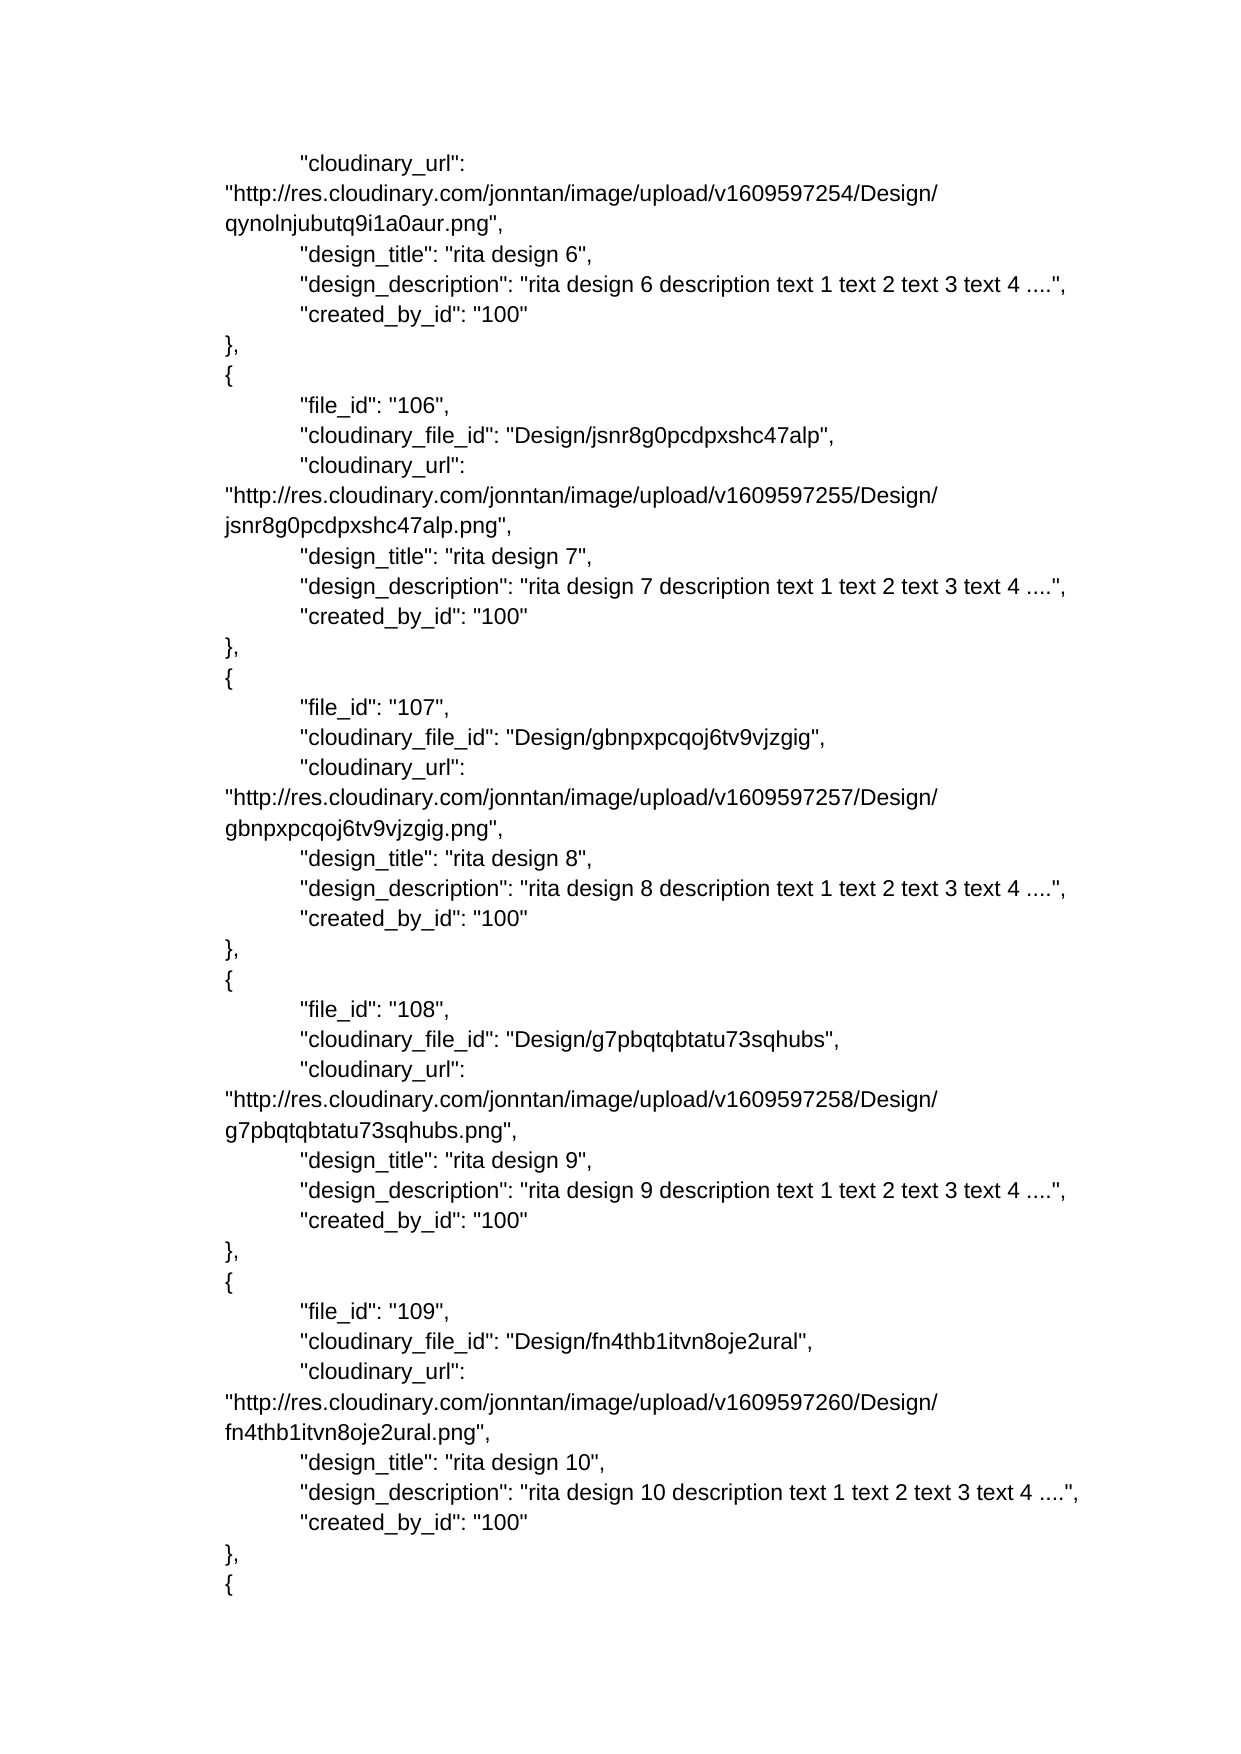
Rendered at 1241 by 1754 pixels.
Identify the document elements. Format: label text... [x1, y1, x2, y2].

text "design_description": "rita design 9 description text 1 text 2 text 3 text 4 ....", [225, 1177, 1090, 1203]
text { [225, 966, 1090, 992]
text "design_title": "rita design 7", [225, 543, 1090, 569]
text "file_id": "106", [225, 392, 1090, 418]
text "design_title": "rita design 9", [225, 1147, 1090, 1173]
text { [225, 1570, 1090, 1596]
text "cloudinary_file_id": "Design/g7pbqtqbtatu73sqhubs", [225, 1026, 1090, 1052]
text "created_by_id": "100" [225, 603, 1090, 629]
text "cloudinary_file_id": "Design/jsnr8g0pcdpxshc47alp", [225, 422, 1090, 448]
text "design_description": "rita design 7 description text 1 text 2 text 3 text 4 ....", [225, 573, 1090, 599]
text "cloudinary_url": "http://res.cloudinary.com/jonntan/image/upload/v1609597260/Design/fn4thb1itvn8oje2ural.png", [225, 1358, 1090, 1445]
text "design_title": "rita design 10", [225, 1449, 1090, 1475]
text "cloudinary_file_id": "Design/fn4thb1itvn8oje2ural", [225, 1328, 1090, 1354]
text "cloudinary_url": "http://res.cloudinary.com/jonntan/image/upload/v1609597255/Design/jsnr8g0pcdpxshc47alp.png", [225, 452, 1090, 539]
text "created_by_id": "100" [225, 1509, 1090, 1536]
text }, [225, 1539, 1090, 1566]
text }, [225, 331, 1090, 358]
text "design_description": "rita design 10 description text 1 text 2 text 3 text 4 ....", [225, 1479, 1090, 1506]
text "file_id": "107", [225, 694, 1090, 720]
text { [225, 663, 1090, 690]
text "created_by_id": "100" [225, 301, 1090, 327]
text "cloudinary_url": "http://res.cloudinary.com/jonntan/image/upload/v1609597254/Design/qynolnjubutq9i1a0aur.png", [225, 150, 1090, 237]
text "cloudinary_url": "http://res.cloudinary.com/jonntan/image/upload/v1609597258/Design/g7pbqtqbtatu73sqhubs.png", [225, 1056, 1090, 1143]
text }, [225, 1237, 1090, 1264]
text "file_id": "109", [225, 1298, 1090, 1324]
text "design_title": "rita design 6", [225, 241, 1090, 267]
text "design_title": "rita design 8", [225, 845, 1090, 871]
text "cloudinary_file_id": "Design/gbnpxpcqoj6tv9vjzgig", [225, 724, 1090, 750]
text "created_by_id": "100" [225, 1207, 1090, 1234]
text "design_description": "rita design 8 description text 1 text 2 text 3 text 4 ....", [225, 875, 1090, 901]
text { [225, 361, 1090, 388]
text { [225, 1268, 1090, 1294]
text "created_by_id": "100" [225, 905, 1090, 932]
text }, [225, 633, 1090, 660]
text }, [225, 935, 1090, 962]
text "design_description": "rita design 6 description text 1 text 2 text 3 text 4 ....", [225, 271, 1090, 297]
text "file_id": "108", [225, 996, 1090, 1022]
text "cloudinary_url": "http://res.cloudinary.com/jonntan/image/upload/v1609597257/Design/gbnpxpcqoj6tv9vjzgig.png", [225, 754, 1090, 841]
